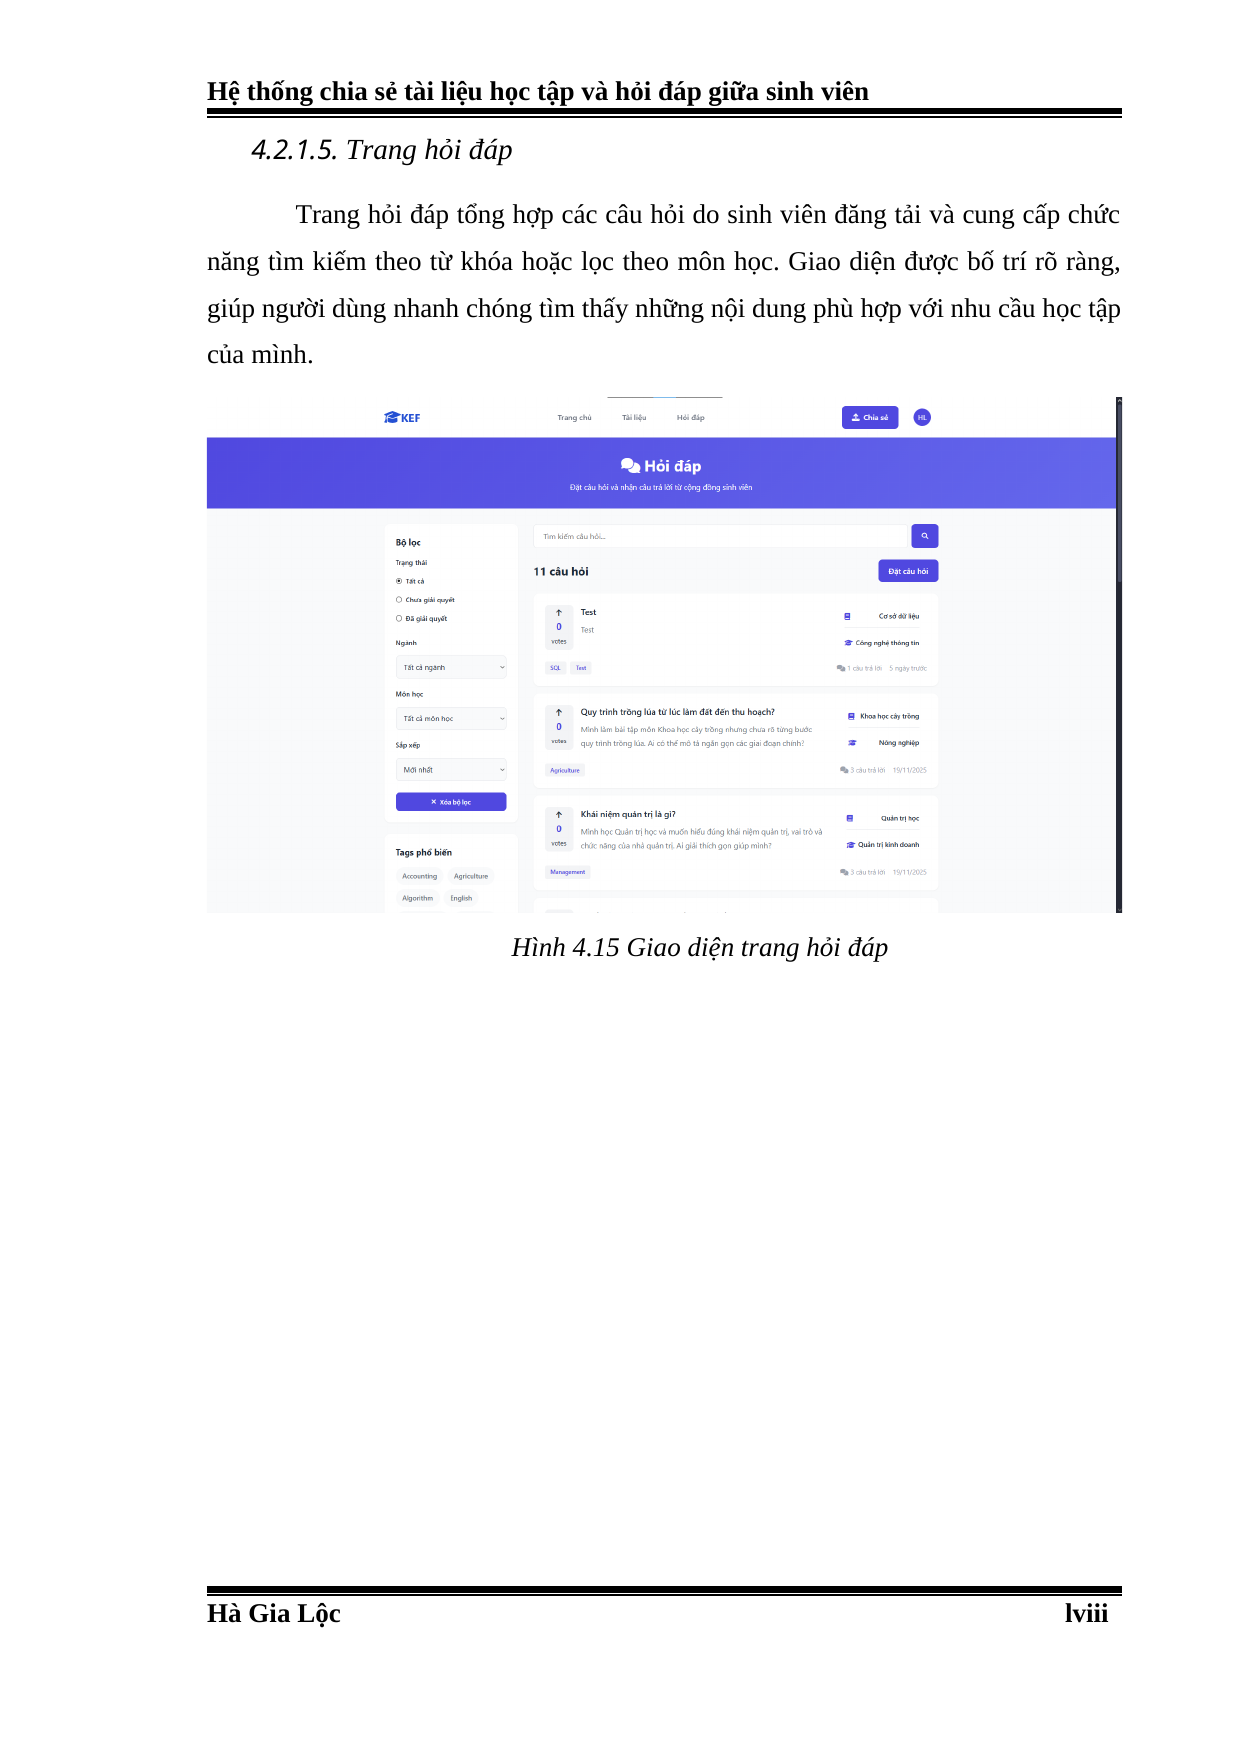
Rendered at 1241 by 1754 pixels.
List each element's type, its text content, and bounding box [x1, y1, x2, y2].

subtitle Trang hỏi đáp [222, 131, 1122, 167]
text Trang hỏi đáp tổng hợp các câu hỏi do sinh viên đăng tải và cung cấp chức năng tìm kiếm theo từ khóa hoặc lọc theo môn học. Giao diện được bố trí rõ ràng, giúp người dùng nhanh chóng tìm thấy những nội dung phù hợp với nhu cầu học tập của mình. [207, 198, 1122, 369]
picture [206, 397, 1123, 913]
